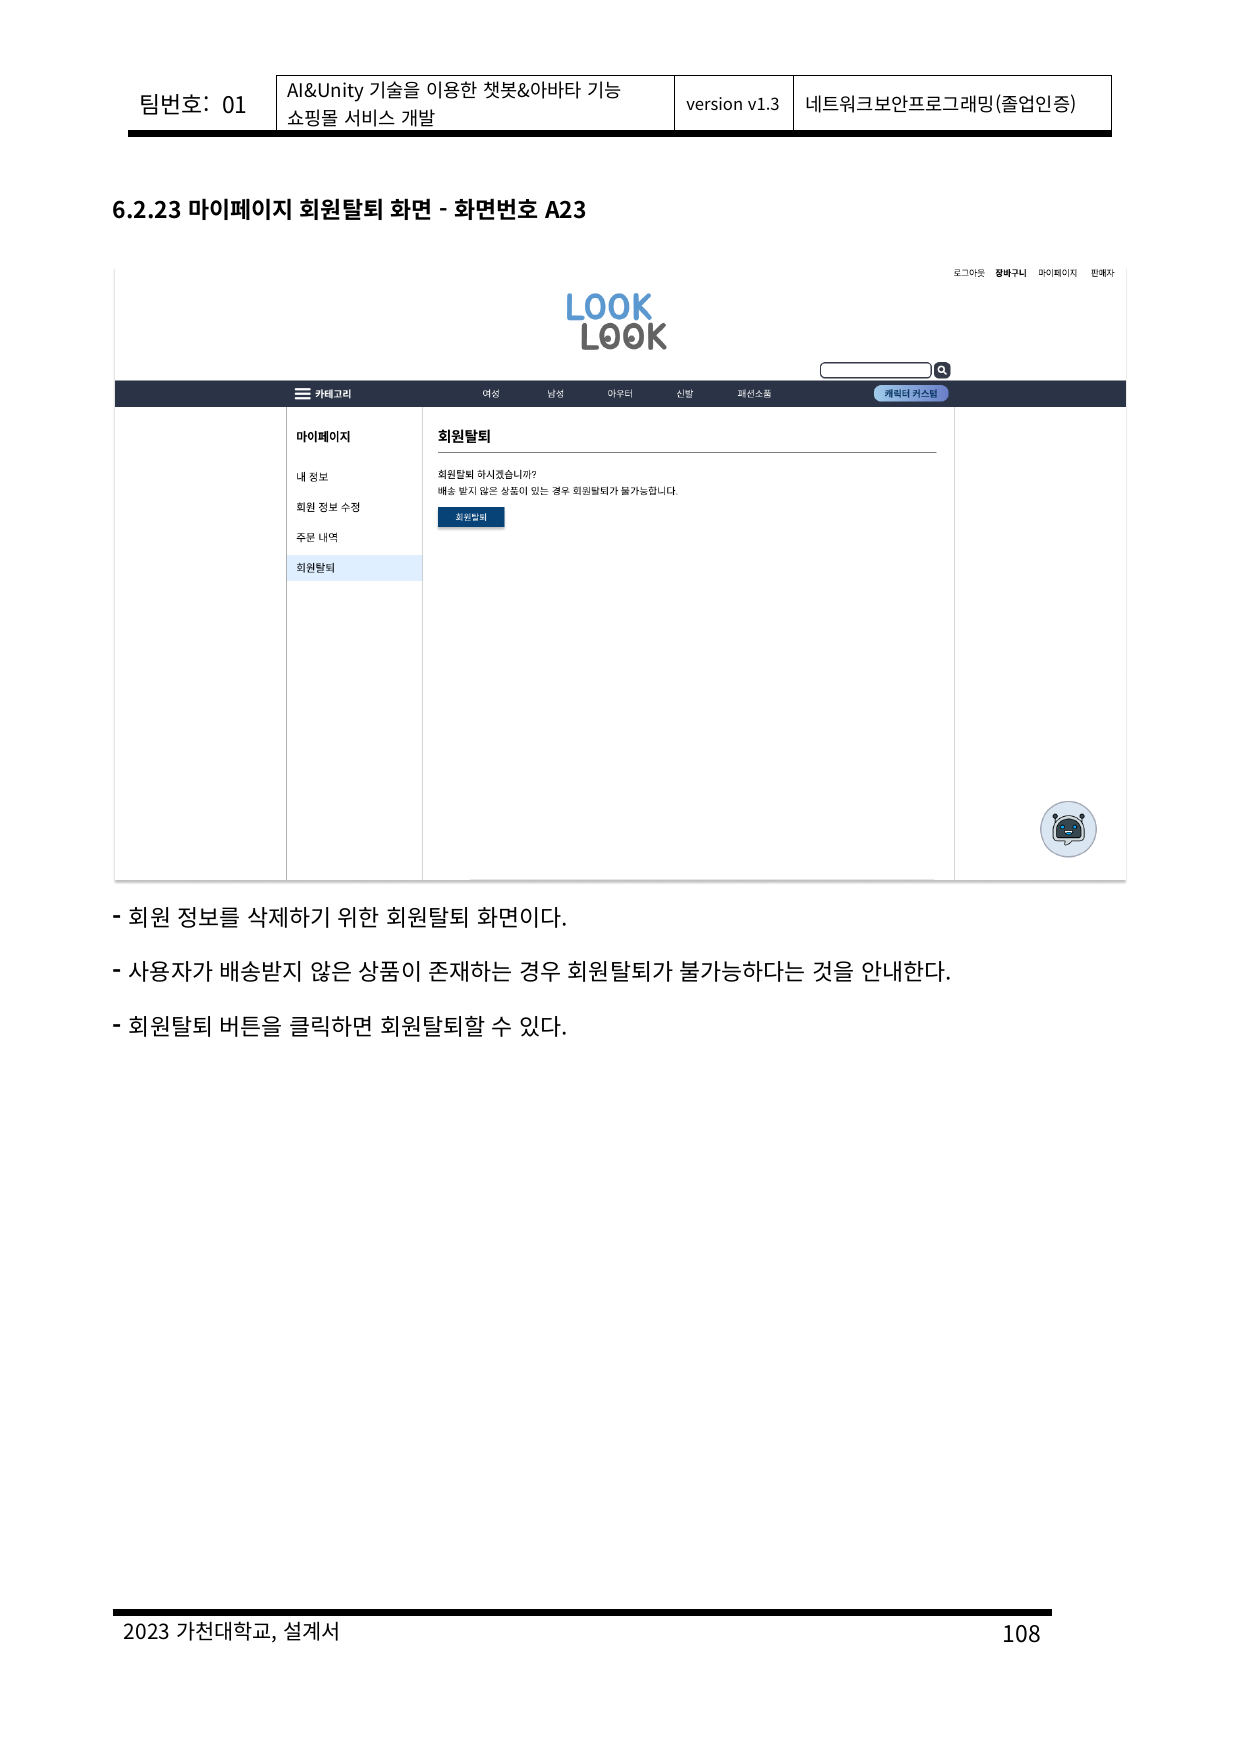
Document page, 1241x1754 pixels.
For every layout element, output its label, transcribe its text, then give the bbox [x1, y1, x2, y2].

picture [112, 266, 1128, 885]
text - 사용자가 배송받지 않은 상품이 존재하는 경우 회원탈퇴가 불가능하다는 것을 안내한다. [112, 952, 1128, 988]
text 6.2.23 마이페이지 회원탈퇴 화면 - 화면번호 A23 [112, 192, 1128, 225]
text - 회원 정보를 삭제하기 위한 회원탈퇴 화면이다. [112, 897, 1128, 933]
text - 회원탈퇴 버튼을 클릭하면 회원탈퇴할 수 있다. [112, 1006, 1128, 1042]
